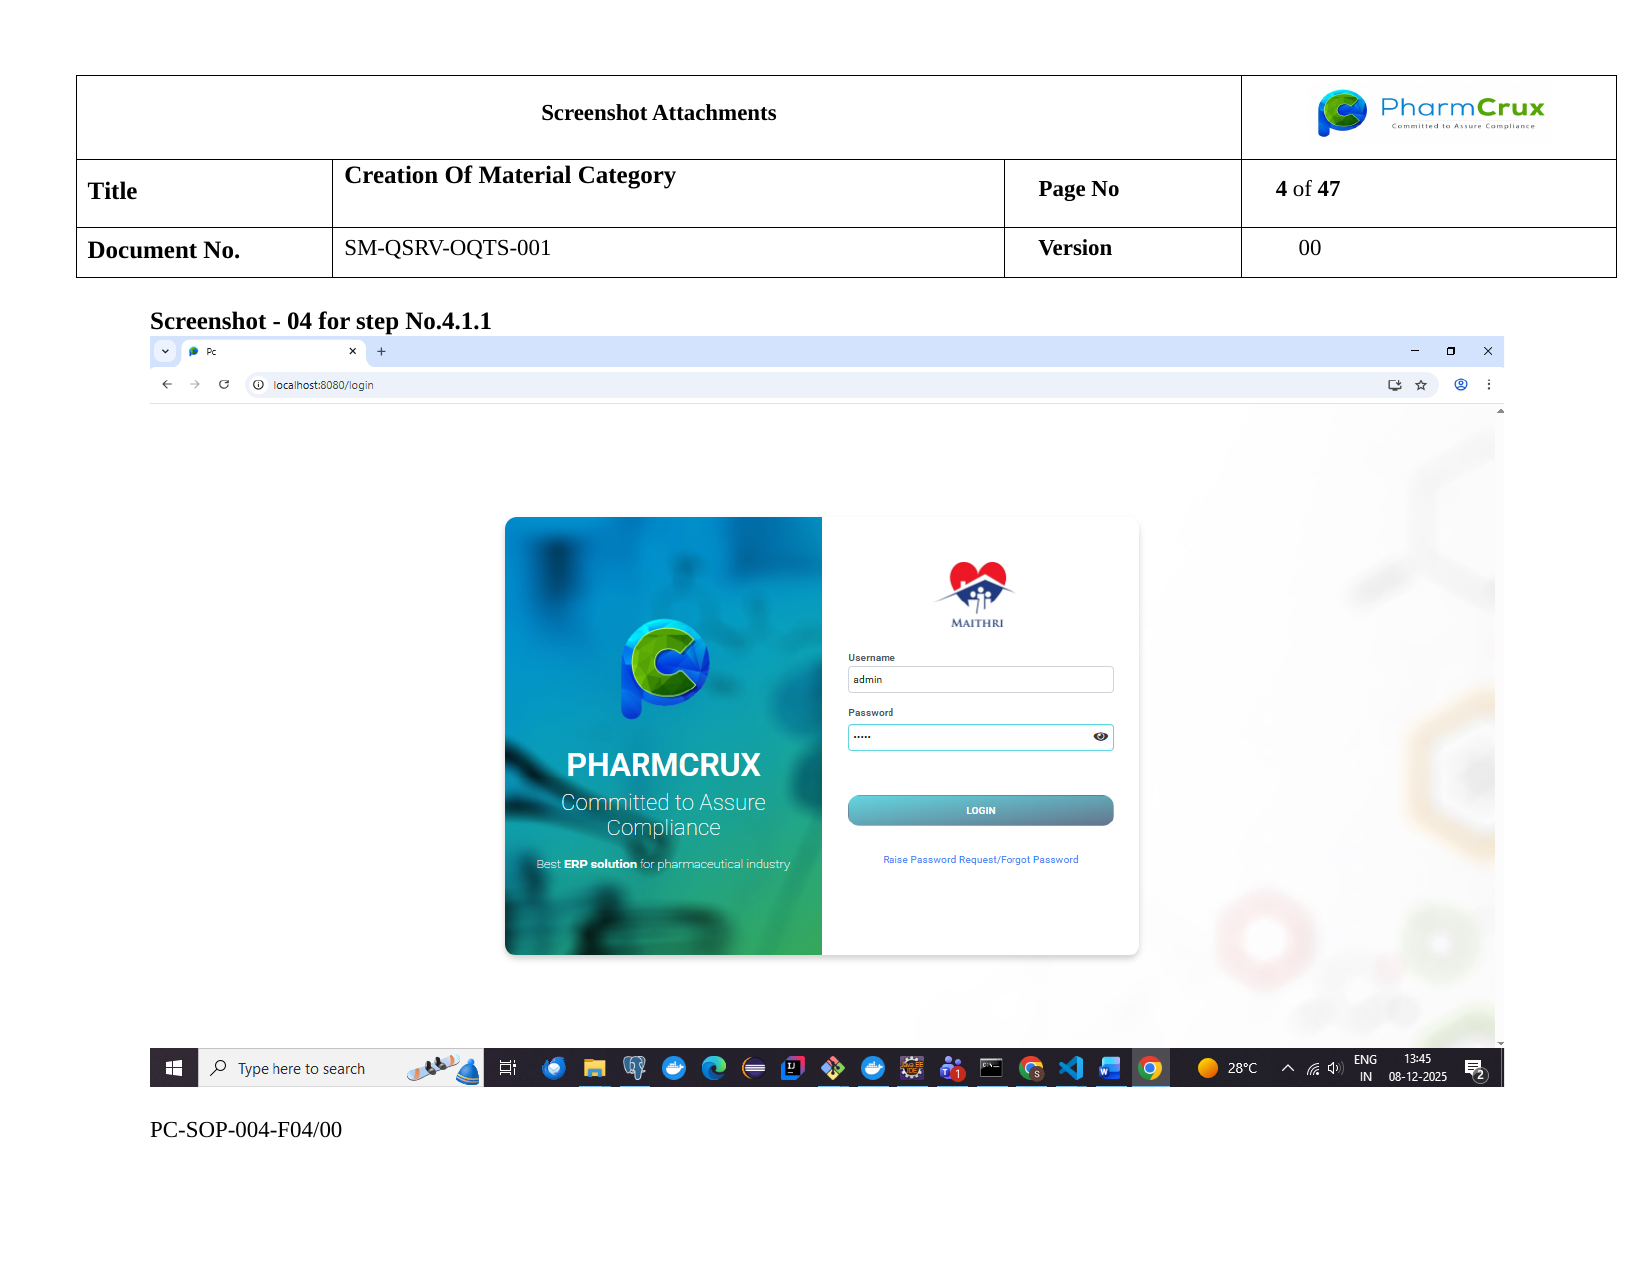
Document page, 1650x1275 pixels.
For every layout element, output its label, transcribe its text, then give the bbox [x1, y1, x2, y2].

picture [150, 336, 1505, 1087]
picture [1307, 82, 1551, 143]
text Screenshot - 04 for step No.4.1.1 [150, 306, 1500, 336]
